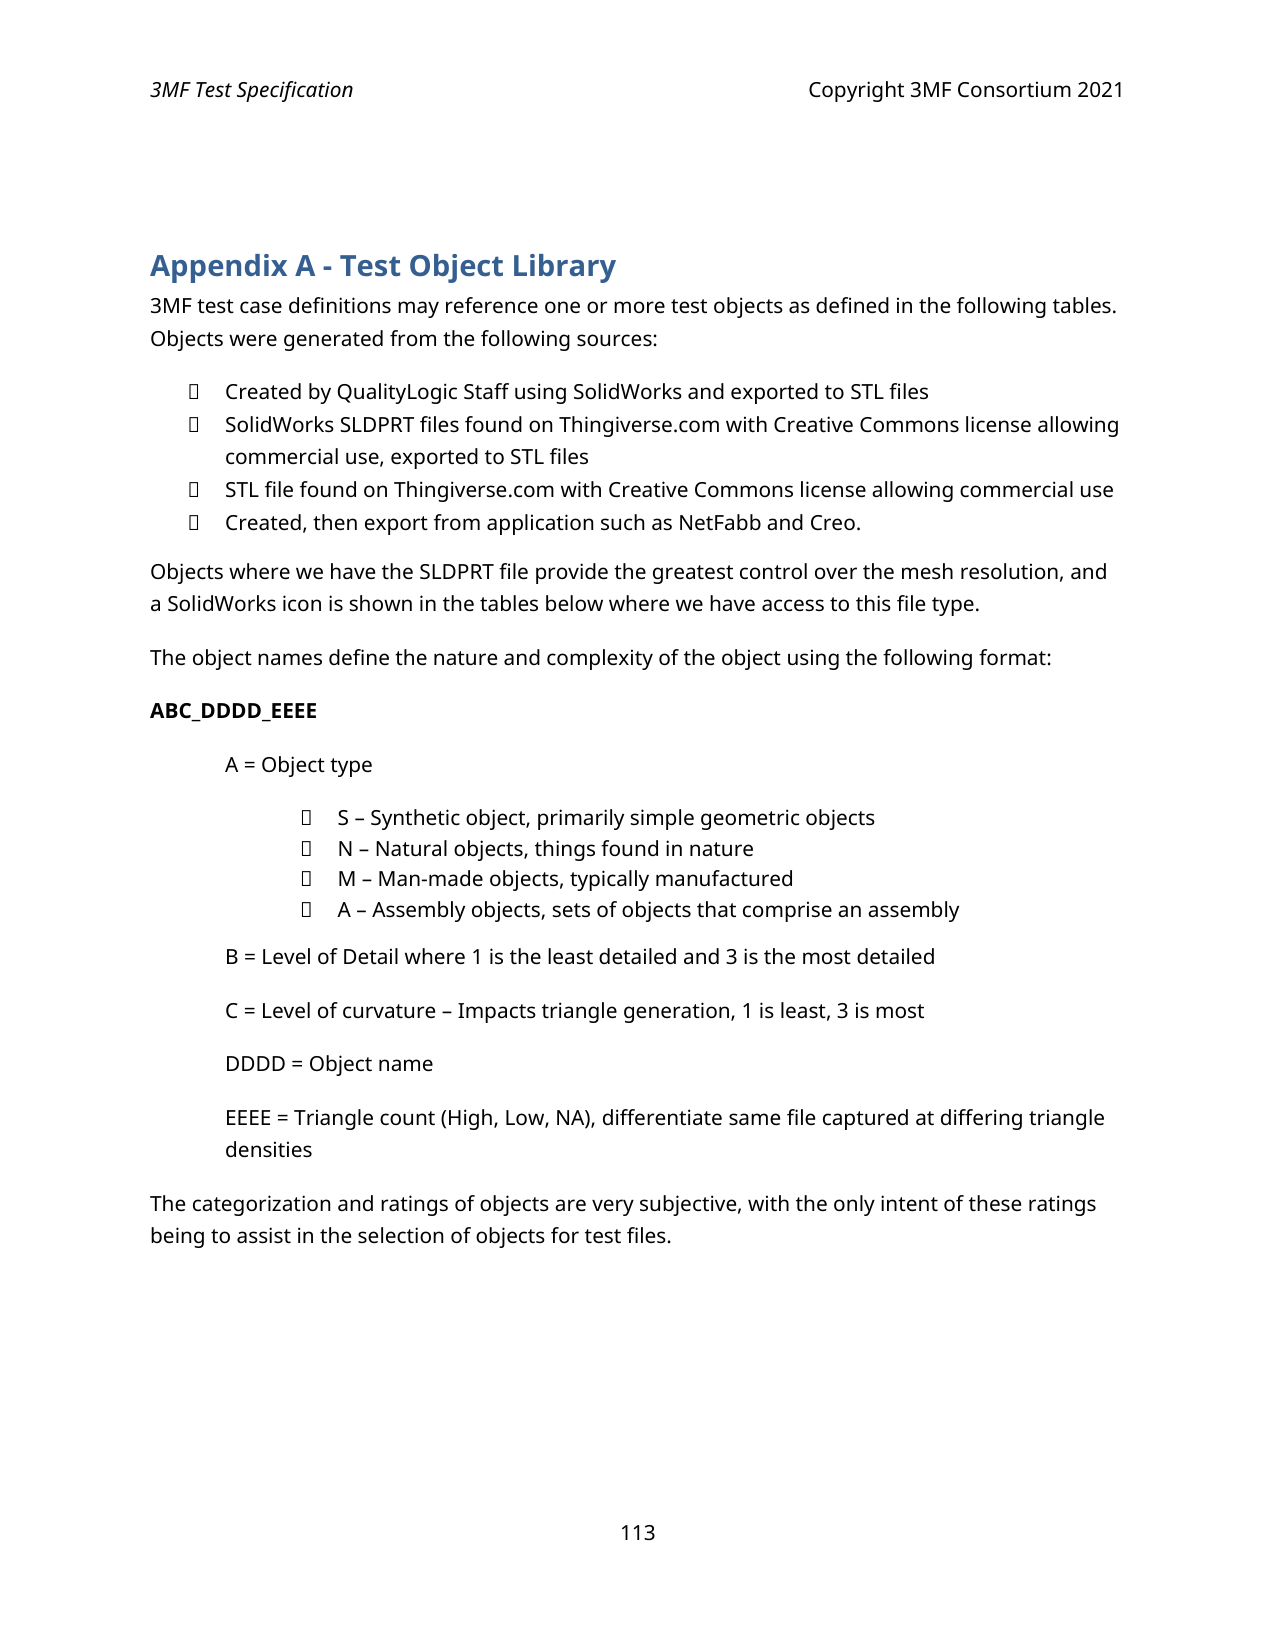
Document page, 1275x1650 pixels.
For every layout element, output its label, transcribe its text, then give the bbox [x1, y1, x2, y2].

text The categorization and ratings of objects are very subjective, with the only intent of these ratings being to assist in the selection of objects for test files. [150, 1189, 1125, 1250]
list N – Natural objects, things found in nature [300, 834, 1125, 862]
text B = Level of Detail where 1 is the least detailed and 3 is the most detailed [225, 942, 1125, 971]
text Objects where we have the SLDPRT file provide the greatest control over the mesh resolution, and a SolidWorks icon is shown in the tables below where we have access to this file type. [150, 557, 1125, 618]
text A = Object type [225, 750, 1125, 778]
list Created by QualityLogic Staff using SolidWorks and exported to STL files [187, 377, 1125, 406]
text EEEE = Triangle count (High, Low, NA), differentiate same file captured at differing triangle densities [225, 1103, 1125, 1164]
text DDDD = Object name [225, 1049, 1125, 1078]
list SolidWorks SLDPRT files found on Thingiverse.com with Creative Commons license allowing commercial use, exported to STL files [187, 410, 1125, 471]
text C = Level of curvature – Impacts triangle generation, 1 is least, 3 is most [225, 996, 1125, 1024]
text ABC_DDDD_EEEE [150, 696, 1125, 725]
text The object names define the nature and complexity of the object using the following format: [150, 643, 1125, 671]
list S – Synthetic object, primarily simple geometric objects [300, 803, 1125, 832]
list M – Man-made objects, typically manufactured [300, 864, 1125, 893]
subtitle Appendix A - Test Object Library [150, 246, 1125, 285]
list A – Assembly objects, sets of objects that comprise an assembly [300, 895, 1125, 924]
list STL file found on Thingiverse.com with Creative Commons license allowing commercial use [187, 475, 1125, 503]
list Created, then export from application such as NetFabb and Creo. [187, 508, 1125, 536]
text 3MF test case definitions may reference one or more test objects as defined in the following tables. Objects were generated from the following sources: [150, 291, 1125, 352]
